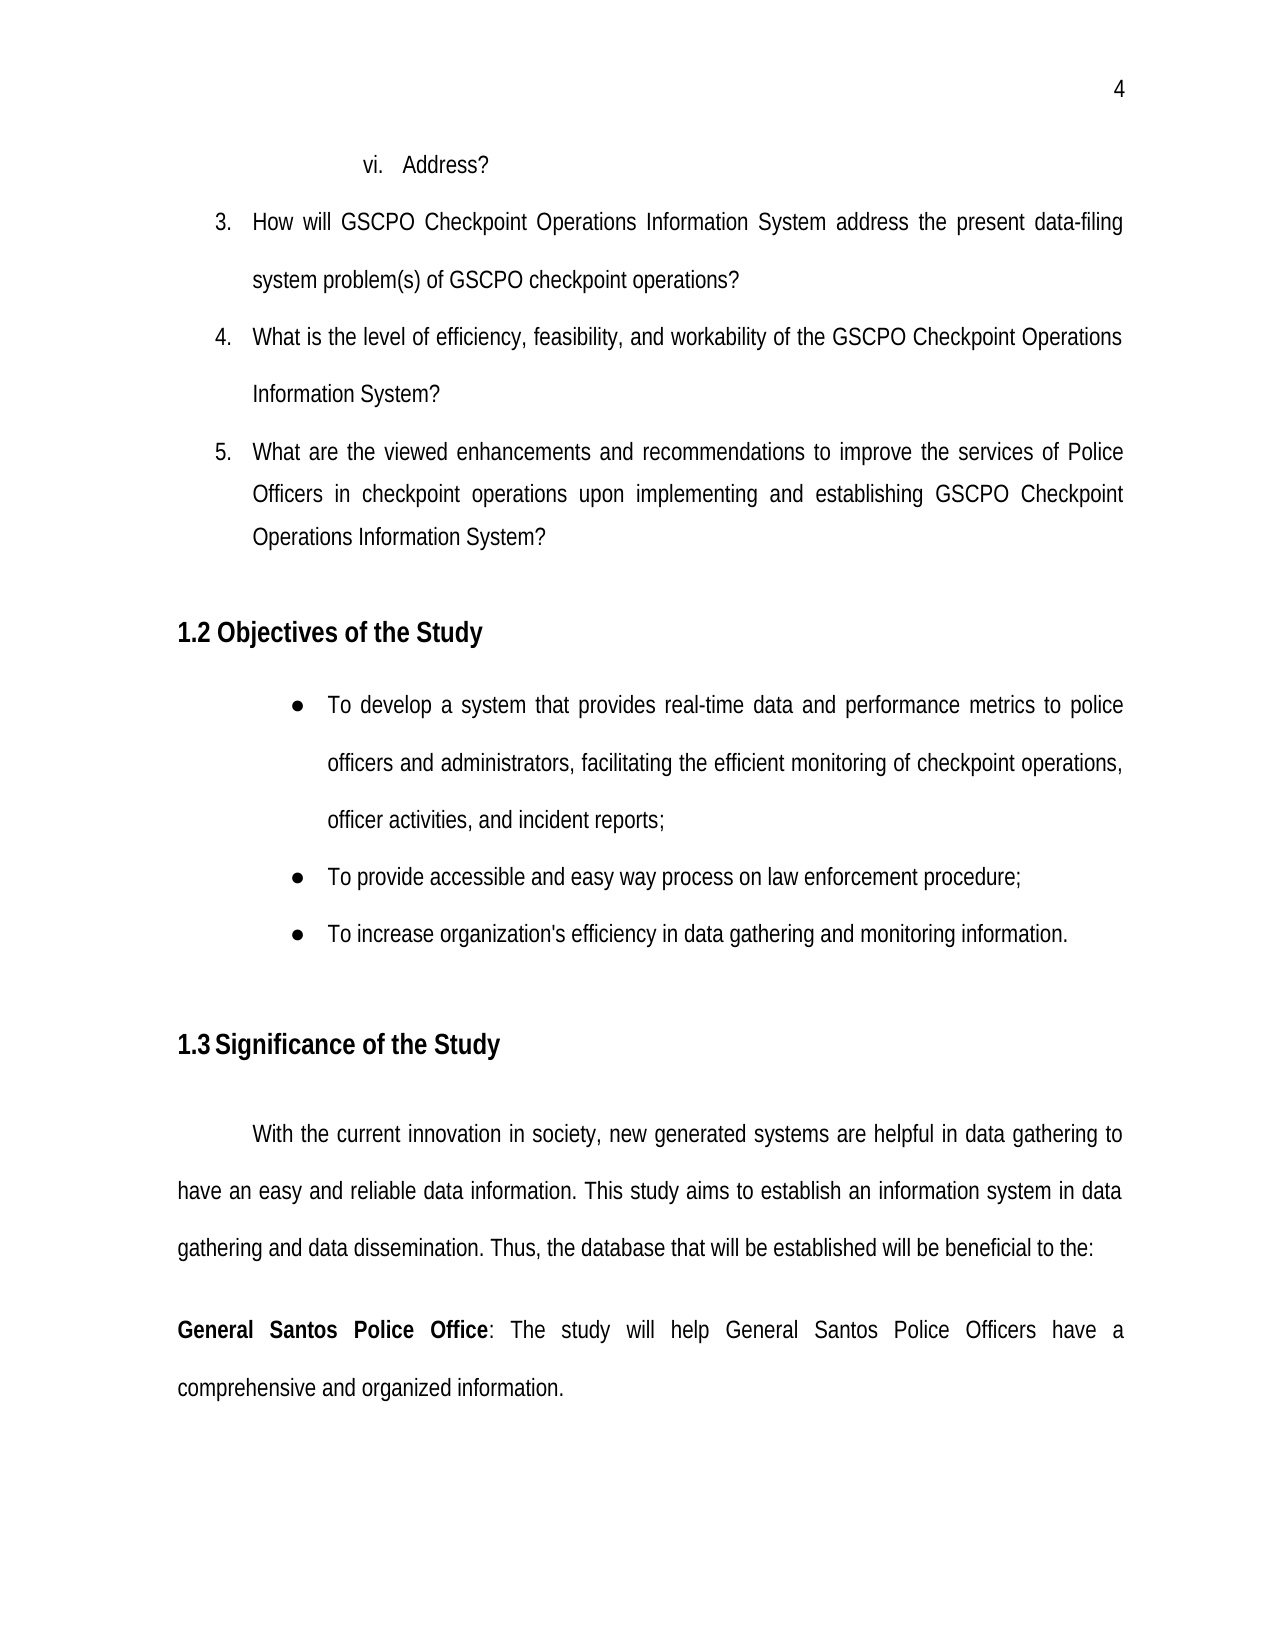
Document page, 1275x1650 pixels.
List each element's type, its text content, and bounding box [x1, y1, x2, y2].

list What are the viewed enhancements and recommendations to improve the services of Police Officers in checkpoint operations upon implementing and establishing GSCPO Checkpoint Operations Information System? [215, 436, 1125, 551]
text With the current innovation in society, new generated systems are helpful in data gathering to have an easy and reliable data information. This study aims to establish an information system in data gathering and data dissemination. Thus, the database that will be established will be beneficial to the: [177, 1119, 1125, 1262]
text General Santos Police Office: The study will help General Santos Police Officers have a comprehensive and organized information. [177, 1316, 1125, 1401]
list Address? [383, 150, 1125, 179]
subtitle 1.2 Objectives of the Study [177, 615, 1125, 649]
list How will GSCPO Checkpoint Operations Information System address the present data-filing system problem(s) of GSCPO checkpoint operations? [215, 207, 1125, 293]
list To increase organization's efficiency in data gathering and monitoring information. [290, 919, 1125, 948]
subtitle Significance of the Study [177, 1027, 1125, 1060]
list To develop a system that provides real-time data and performance metrics to police officers and administrators, facilitating the efficient monitoring of checkpoint operations, officer activities, and incident reports; [290, 690, 1125, 833]
list What is the level of efficiency, feasibility, and workability of the GSCPO Checkpoint Operations Information System? [215, 322, 1125, 408]
list To provide accessible and easy way process on law enforcement procedure; [290, 862, 1125, 891]
